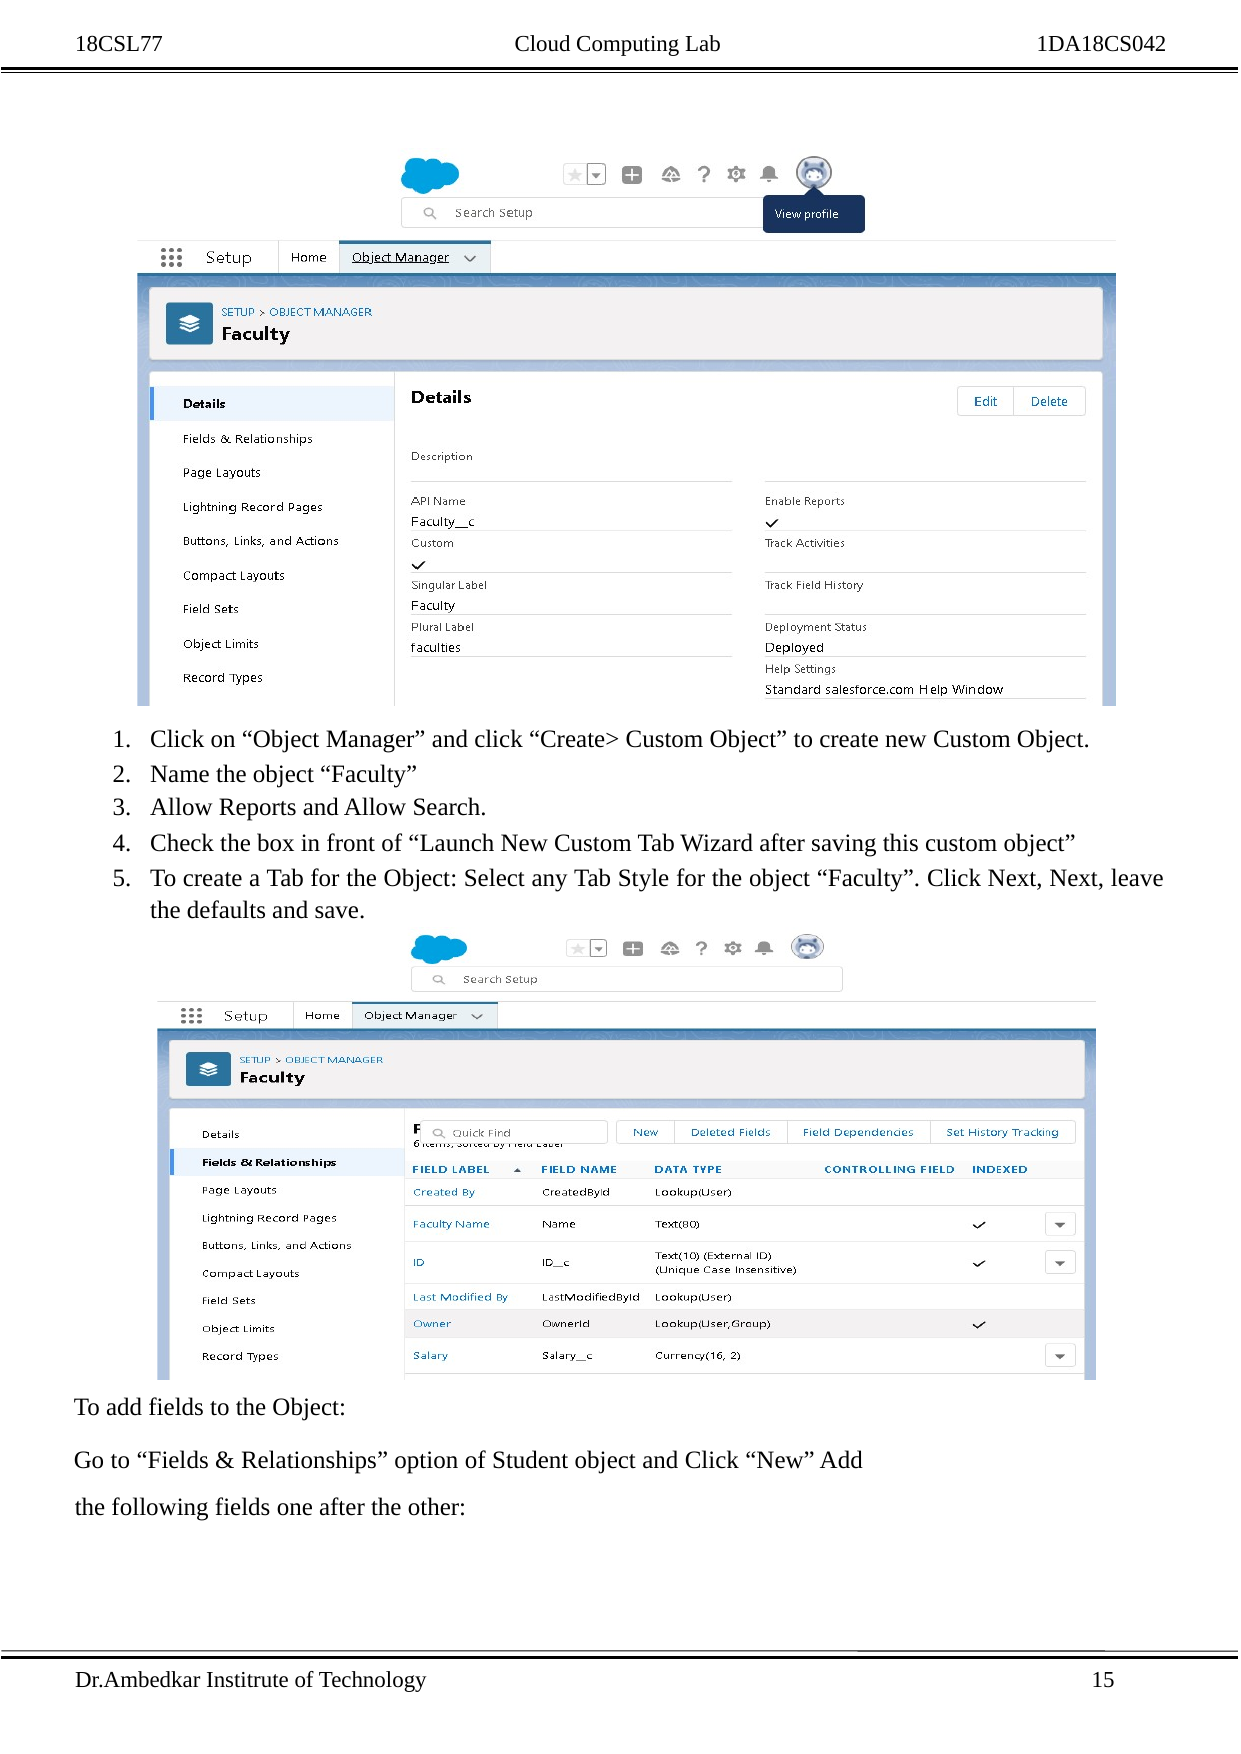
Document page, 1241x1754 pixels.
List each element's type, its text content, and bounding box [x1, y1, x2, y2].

list Check the box in front of “Launch New Custom Tab Wizard after saving this custom object” [112, 828, 1166, 856]
picture [157, 927, 1096, 1380]
list Name the object “Faculty” [112, 759, 1166, 788]
list Allow Reports and Allow Search. [112, 792, 1166, 821]
picture [137, 148, 1116, 706]
text To add fields to the Object: [73, 1392, 1166, 1421]
list To create a Tab for the Object: Select any Tab Style for the object “Faculty”. Click Next, Next, leave the defaults and save. [112, 863, 1166, 924]
text Go to “Fields & Relationships” option of Student object and Click “New” Add the following fields one after the other: [73, 1445, 864, 1521]
list Click on “Object Manager” and click “Create> Custom Object” to create new Custom Object. [112, 724, 1166, 753]
